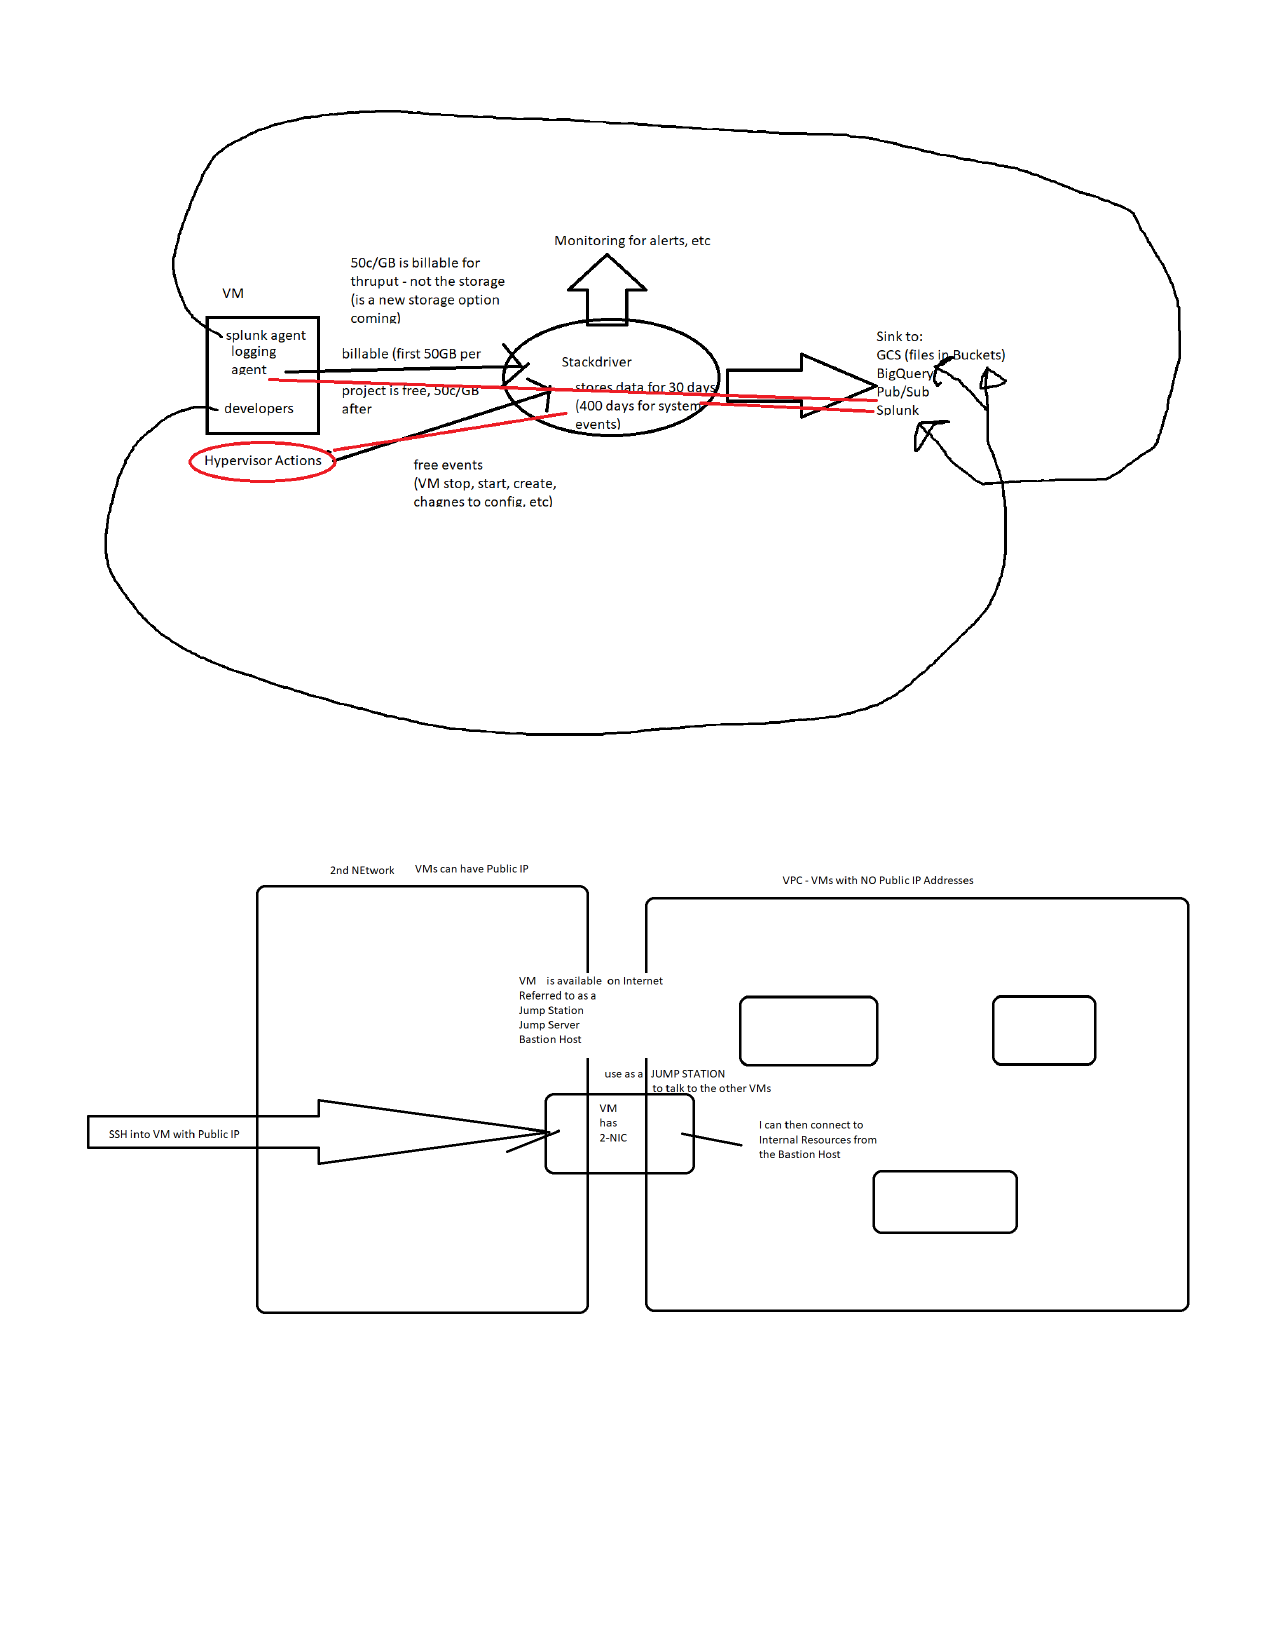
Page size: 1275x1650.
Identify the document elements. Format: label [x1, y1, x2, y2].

picture [75, 75, 1200, 752]
picture [75, 795, 1200, 1331]
